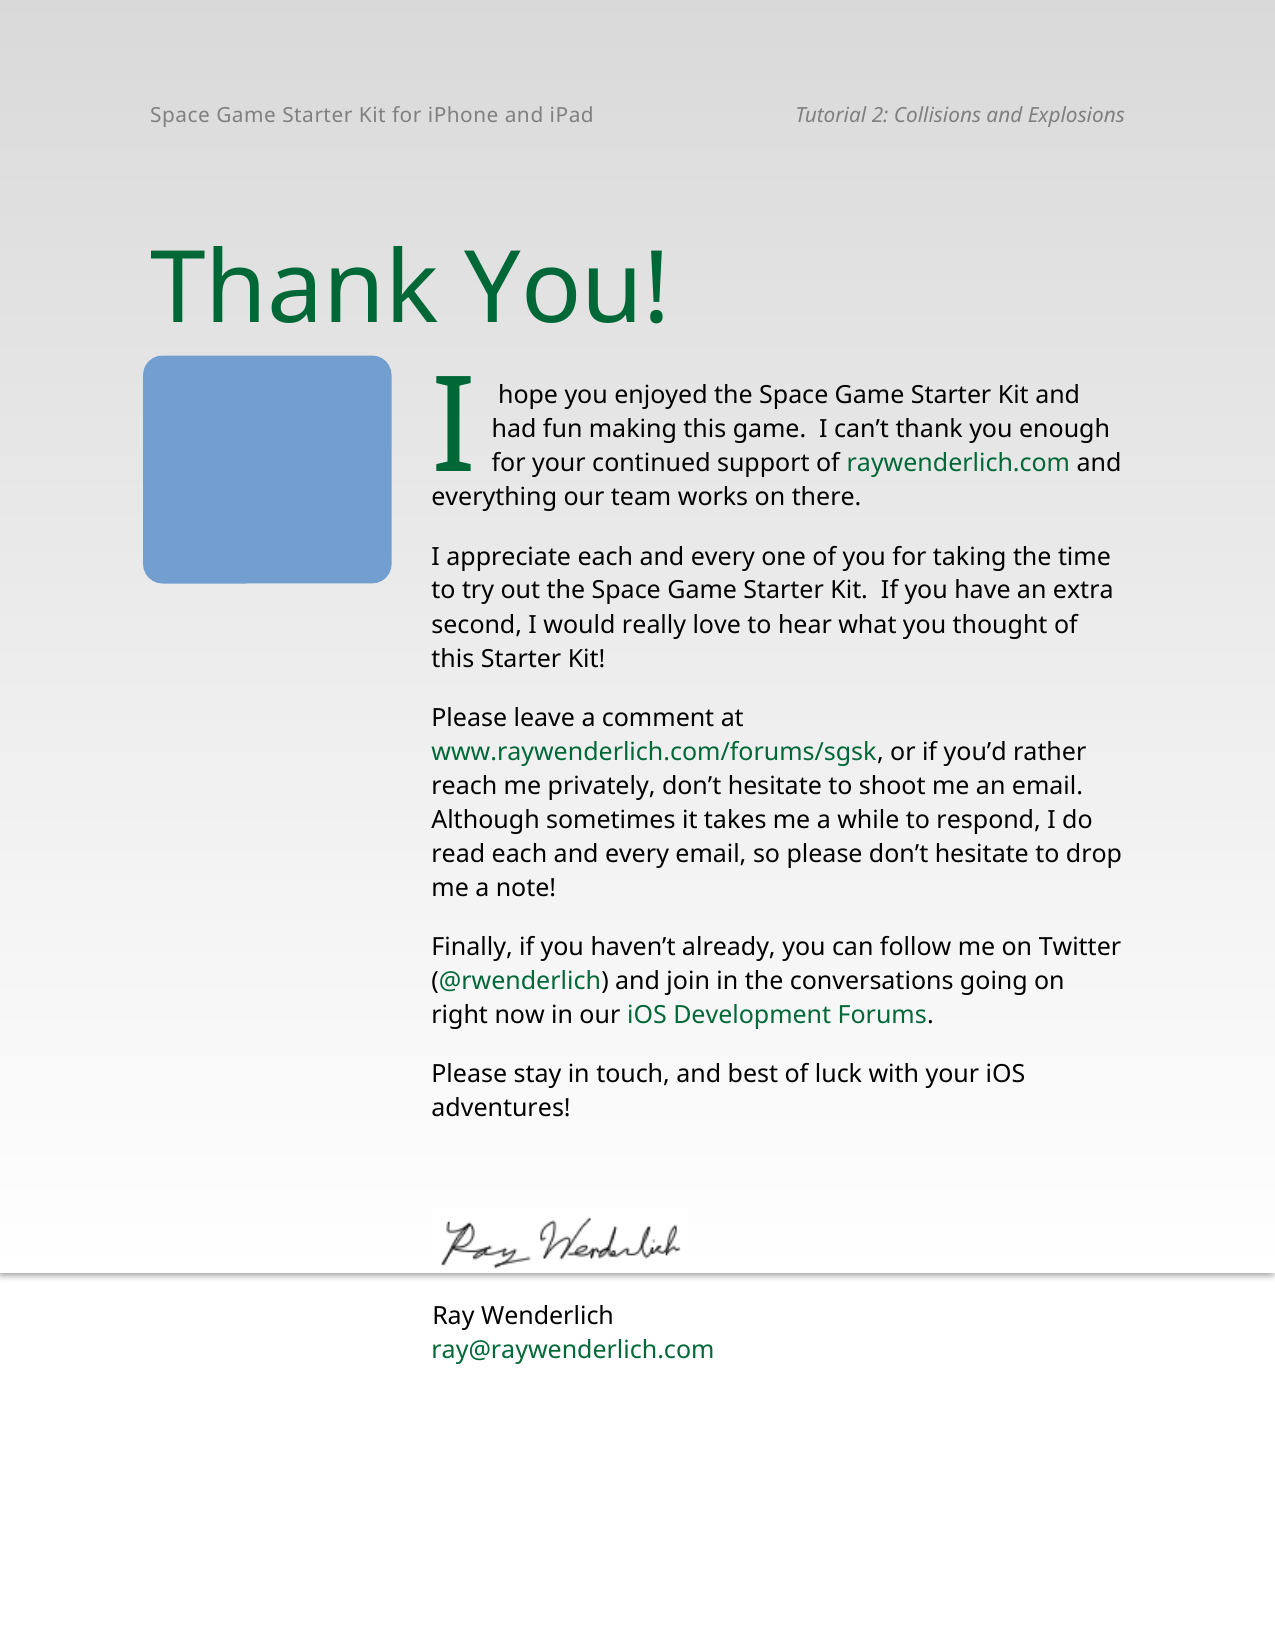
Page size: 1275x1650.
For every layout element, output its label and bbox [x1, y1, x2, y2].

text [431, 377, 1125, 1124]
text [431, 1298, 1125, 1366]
picture [431, 1208, 688, 1273]
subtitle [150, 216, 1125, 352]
